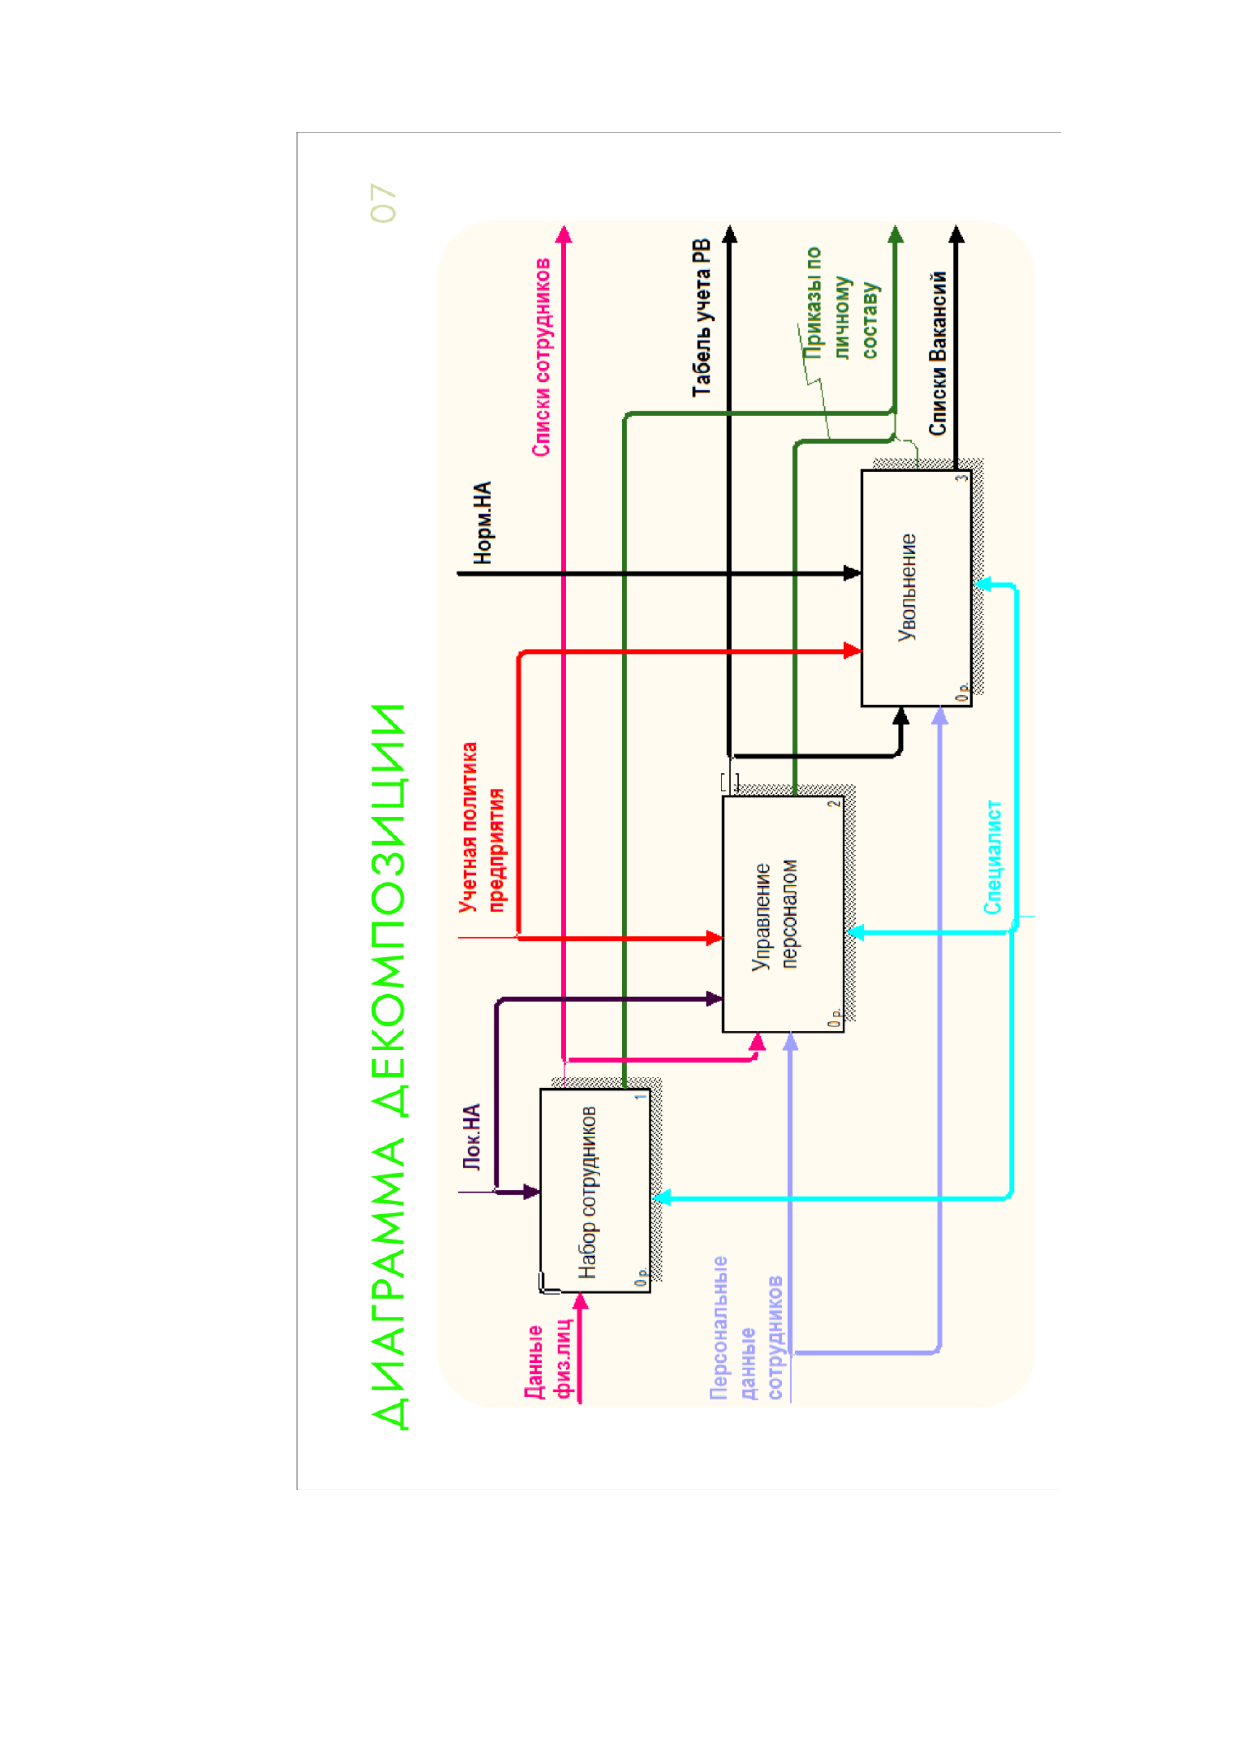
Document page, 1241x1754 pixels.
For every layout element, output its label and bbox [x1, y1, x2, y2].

picture [297, 133, 1061, 1490]
